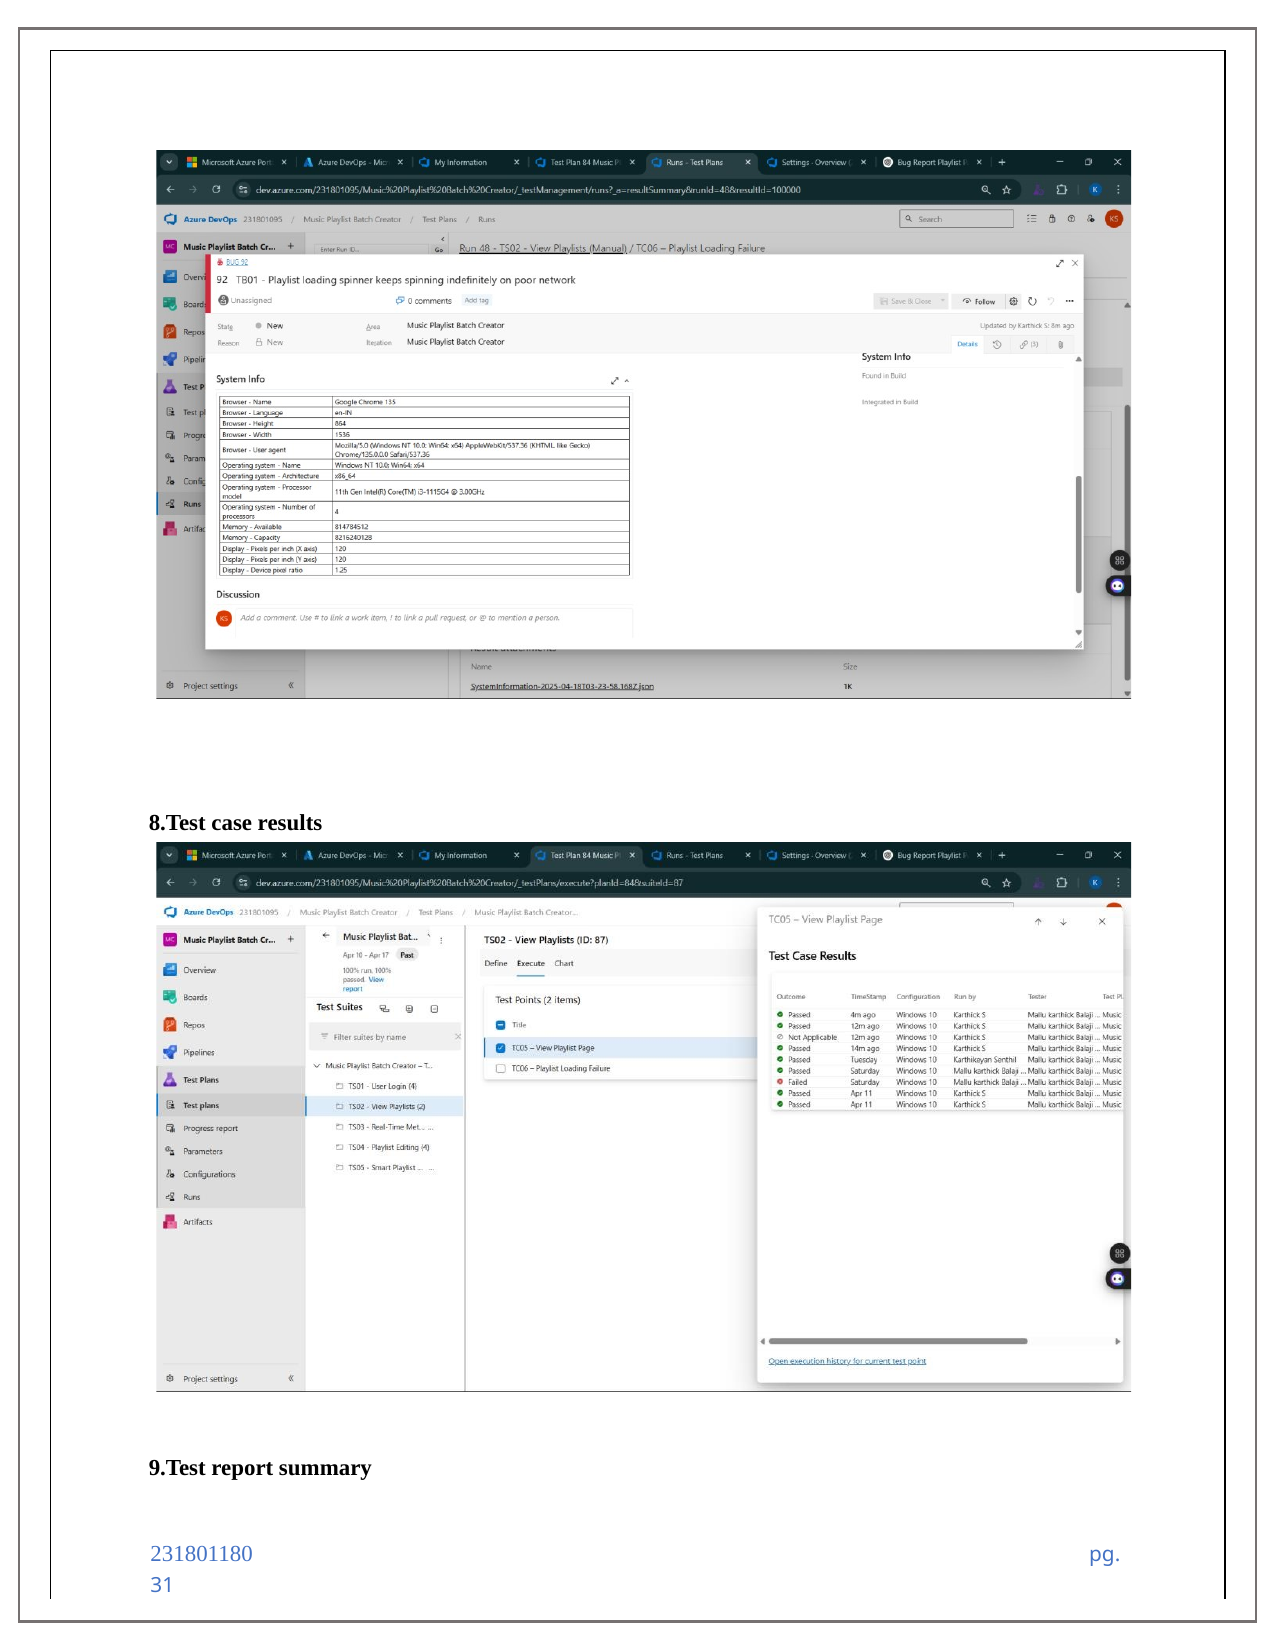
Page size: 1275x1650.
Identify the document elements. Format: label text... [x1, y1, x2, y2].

text 8.Test case results [148, 809, 1064, 835]
text 9.Test report summary [148, 1454, 1064, 1480]
picture [156, 842, 1132, 1392]
picture [156, 150, 1132, 699]
